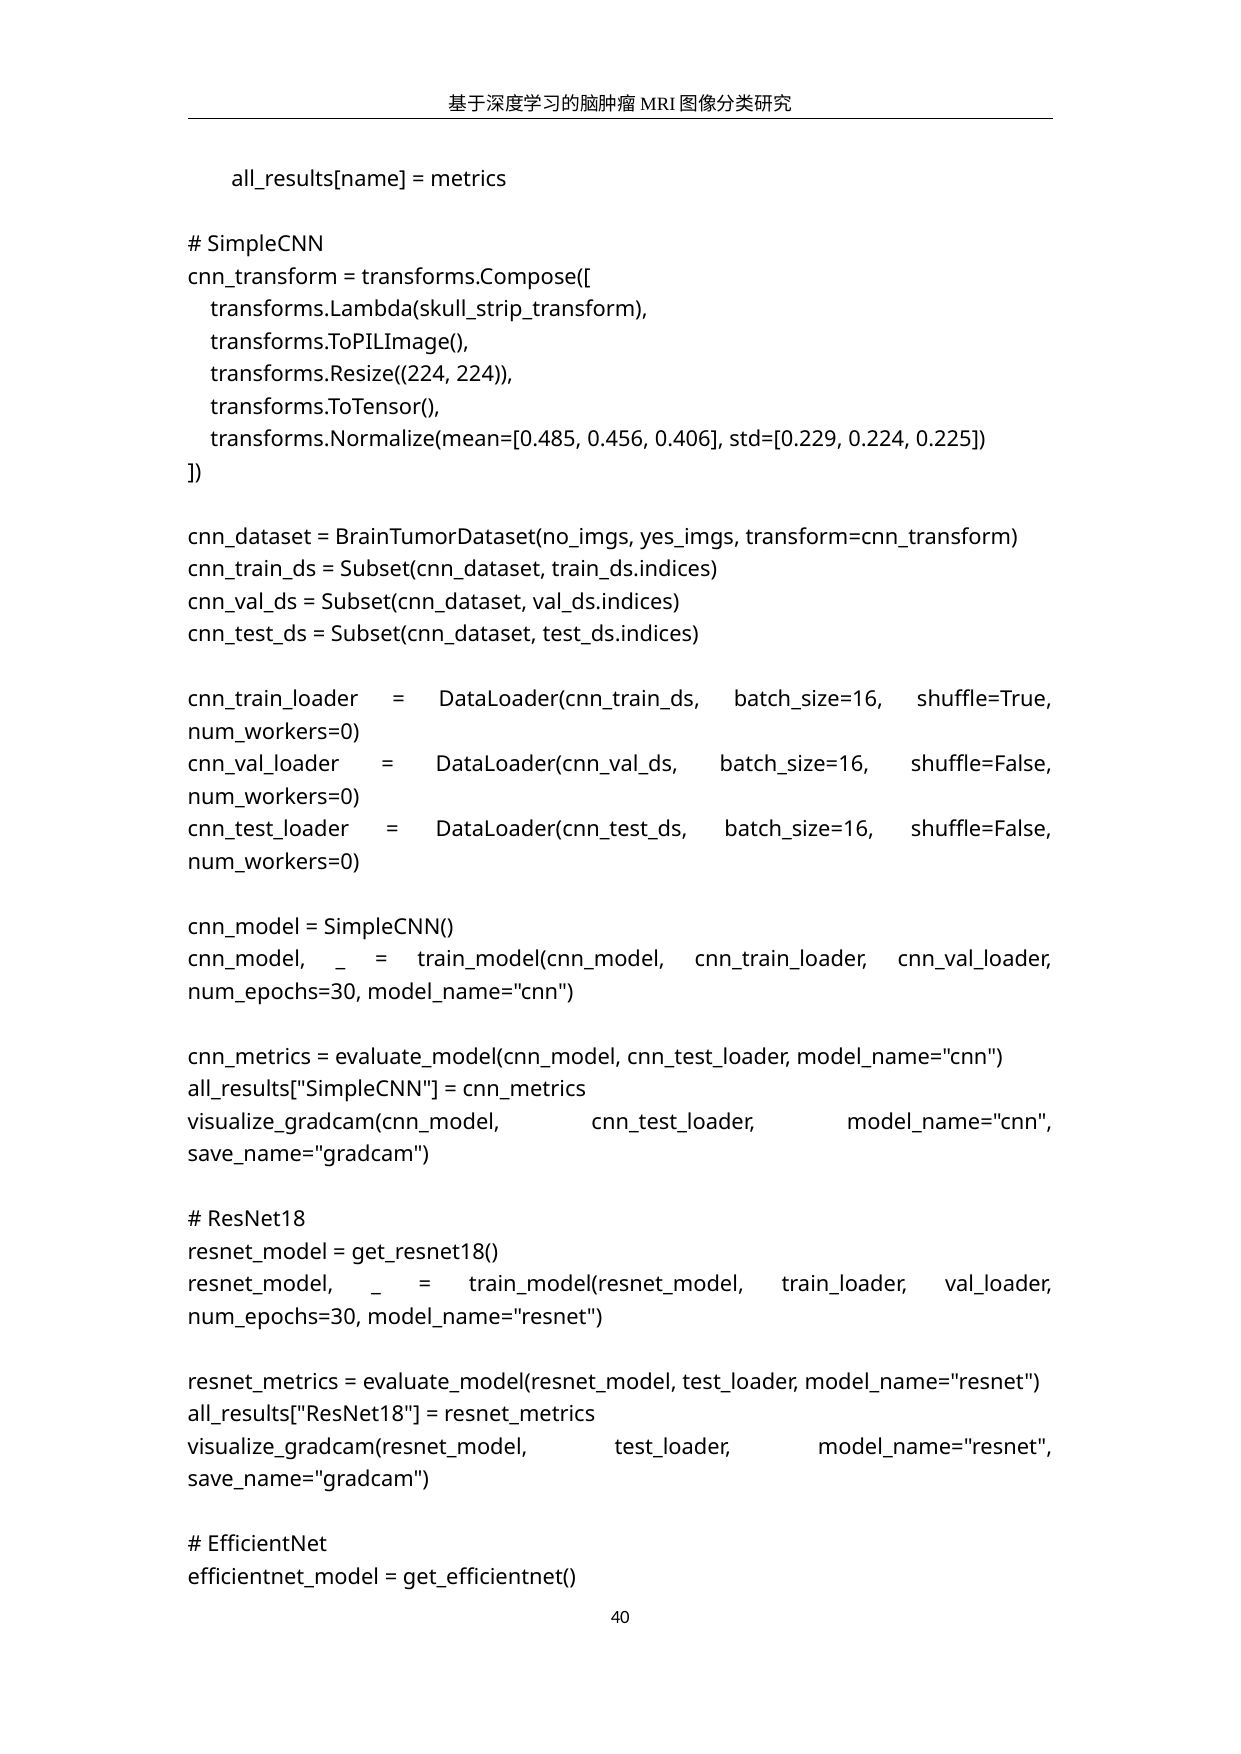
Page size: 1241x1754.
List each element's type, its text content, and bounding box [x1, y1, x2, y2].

text all_results["ResNet18"] = resnet_metrics [187, 1397, 1053, 1429]
text cnn_test_ds = Subset(cnn_dataset, test_ds.indices) [187, 617, 1053, 649]
text transforms.ToTensor(), [187, 389, 1053, 422]
text cnn_val_loader = DataLoader(cnn_val_ds, batch_size=16, shuffle=False, num_workers=0) [187, 747, 1053, 812]
text resnet_model, _ = train_model(resnet_model, train_loader, val_loader, num_epochs=30, model_name="resnet") [187, 1267, 1053, 1332]
text cnn_test_loader = DataLoader(cnn_test_ds, batch_size=16, shuffle=False, num_workers=0) [187, 812, 1053, 877]
text cnn_train_ds = Subset(cnn_dataset, train_ds.indices) [187, 552, 1053, 584]
text cnn_model = SimpleCNN() [187, 909, 1053, 942]
text # SimpleCNN [187, 227, 1053, 259]
text efficientnet_model = get_efficientnet() [187, 1559, 1053, 1592]
text cnn_dataset = BrainTumorDataset(no_imgs, yes_imgs, transform=cnn_transform) [187, 519, 1053, 552]
text # ResNet18 [187, 1202, 1053, 1234]
text cnn_train_loader = DataLoader(cnn_train_ds, batch_size=16, shuffle=True, num_workers=0) [187, 682, 1053, 747]
text transforms.Normalize(mean=[0.485, 0.456, 0.406], std=[0.229, 0.224, 0.225]) [187, 422, 1053, 454]
text resnet_model = get_resnet18() [187, 1234, 1053, 1267]
text transforms.ToPILImage(), [187, 324, 1053, 357]
text all_results[name] = metrics [187, 162, 1053, 194]
text transforms.Lambda(skull_strip_transform), [187, 292, 1053, 324]
text cnn_transform = transforms.Compose([ [187, 259, 1053, 292]
text visualize_gradcam(resnet_model, test_loader, model_name="resnet", save_name="gradcam") [187, 1429, 1053, 1494]
text visualize_gradcam(cnn_model, cnn_test_loader, model_name="cnn", save_name="gradcam") [187, 1104, 1053, 1169]
text cnn_model, _ = train_model(cnn_model, cnn_train_loader, cnn_val_loader, num_epochs=30, model_name="cnn") [187, 942, 1053, 1007]
text resnet_metrics = evaluate_model(resnet_model, test_loader, model_name="resnet") [187, 1364, 1053, 1397]
text # EfficientNet [187, 1527, 1053, 1559]
text transforms.Resize((224, 224)), [187, 357, 1053, 389]
text ]) [187, 454, 1053, 487]
text cnn_val_ds = Subset(cnn_dataset, val_ds.indices) [187, 584, 1053, 617]
text all_results["SimpleCNN"] = cnn_metrics [187, 1072, 1053, 1104]
text cnn_metrics = evaluate_model(cnn_model, cnn_test_loader, model_name="cnn") [187, 1039, 1053, 1072]
